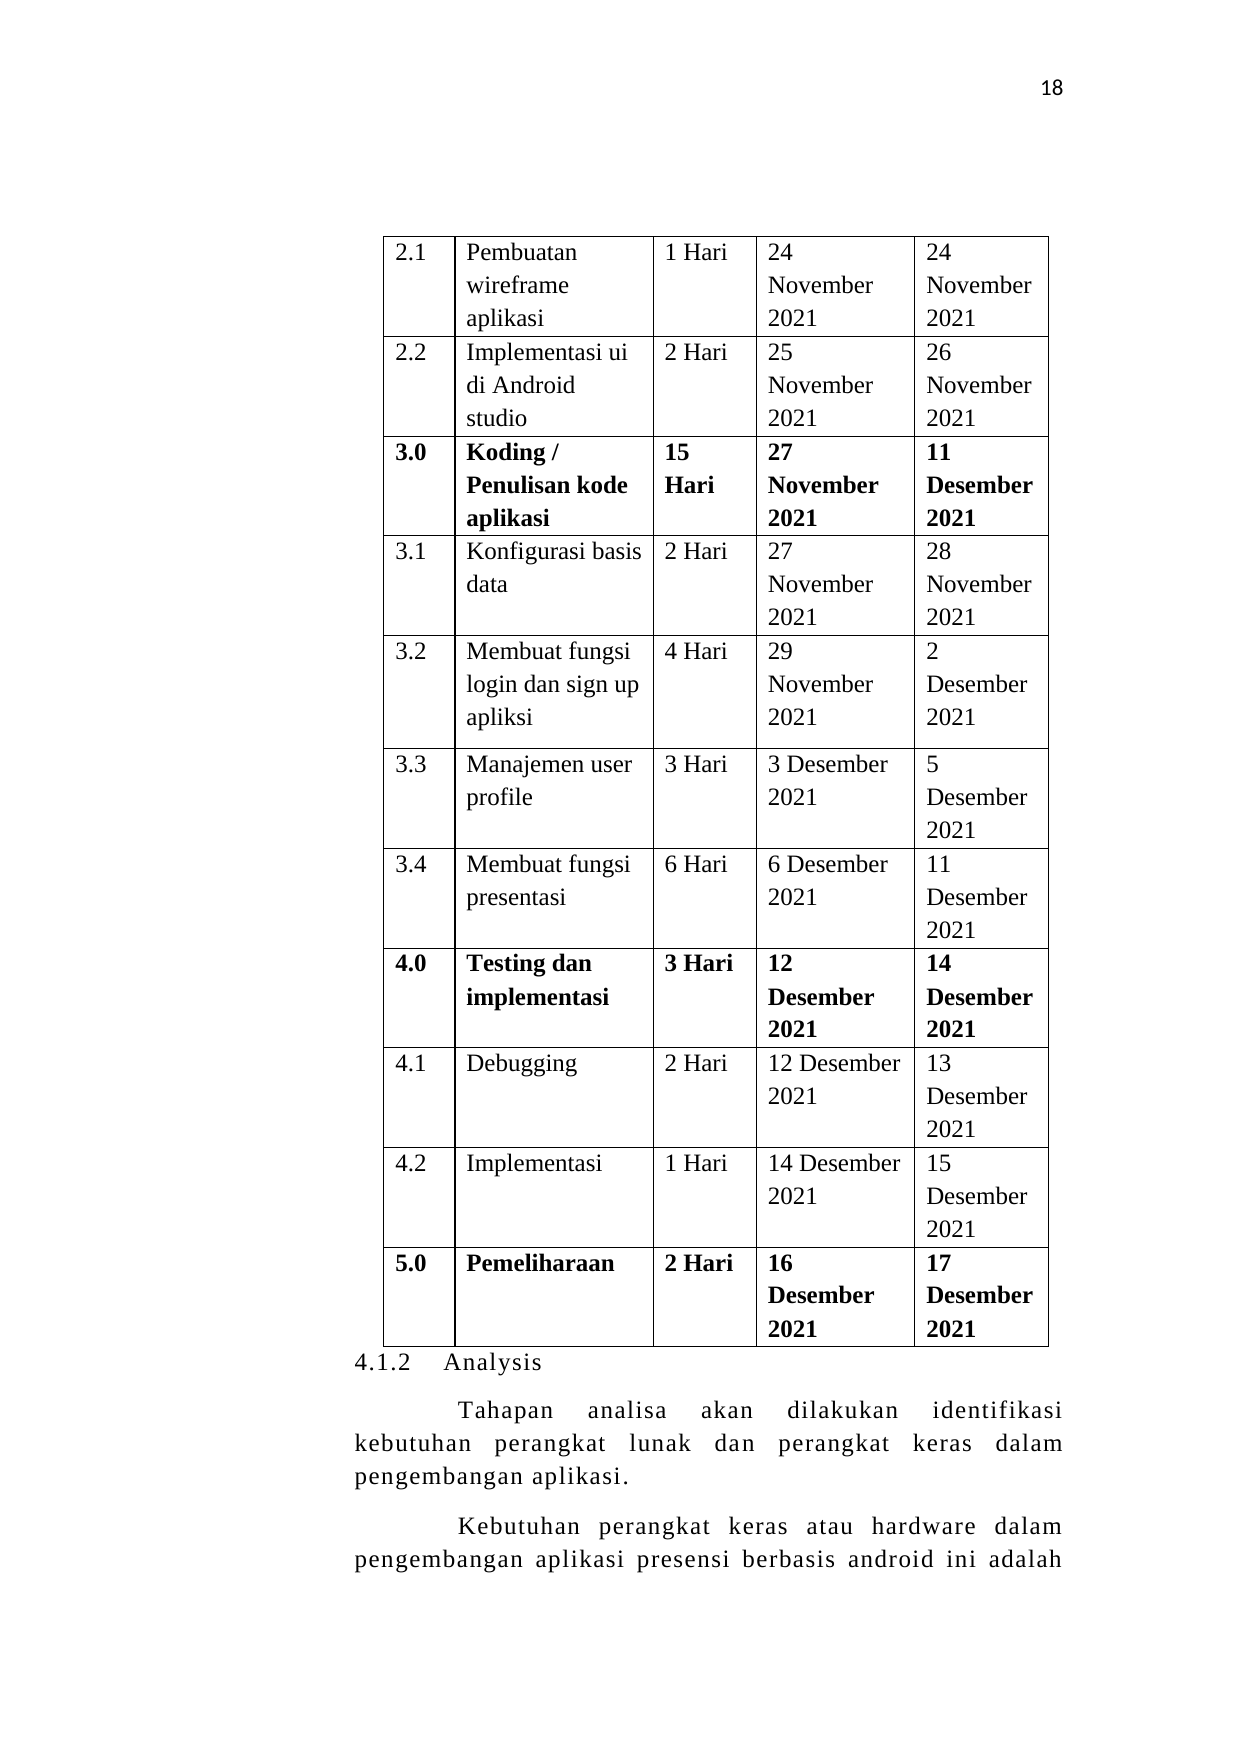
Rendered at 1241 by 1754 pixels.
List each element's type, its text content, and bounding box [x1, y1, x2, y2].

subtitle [354, 1511, 1063, 1572]
table_cell 16 Desember 2021 [757, 1248, 914, 1346]
table_cell 2 Hari [654, 536, 756, 635]
table_cell Koding / Penulisan kode aplikasi [456, 437, 653, 535]
table_cell 11 Desember 2021 [915, 849, 1048, 947]
table_cell Pembuatan wireframe aplikasi [456, 237, 653, 336]
table_cell 2 Hari [654, 1248, 756, 1346]
table_cell 3.0 [384, 437, 454, 535]
table_cell 26 November 2021 [915, 337, 1048, 436]
table_cell 15 Hari [654, 437, 756, 535]
table_cell Membuat fungsi presentasi [456, 849, 653, 947]
table_cell 13 Desember 2021 [915, 1048, 1048, 1147]
table_cell 15 Desember 2021 [915, 1148, 1048, 1247]
table_cell 1 Hari [654, 237, 756, 336]
table_cell Membuat fungsi login dan sign up apliksi [456, 636, 653, 748]
table_cell 14 Desember 2021 [915, 949, 1048, 1047]
table_cell 3.3 [384, 749, 454, 848]
table_cell 25 November 2021 [757, 337, 914, 436]
table_cell Manajemen user profile [456, 749, 653, 848]
table_cell 3.2 [384, 636, 454, 748]
table_cell 3.4 [384, 849, 454, 947]
table_cell 29 November 2021 [757, 636, 914, 748]
table_cell 27 November 2021 [757, 437, 914, 535]
table_cell Pemeliharaan [456, 1248, 653, 1346]
table_cell Implementasi ui di Android studio [456, 337, 653, 436]
table_cell 4.1 [384, 1048, 454, 1147]
table_cell 1 Hari [654, 1148, 756, 1247]
table_cell 4.2 [384, 1148, 454, 1247]
table_cell 3 Desember 2021 [757, 749, 914, 848]
table_cell 3 Hari [654, 749, 756, 848]
table_cell 17 Desember 2021 [915, 1248, 1048, 1346]
table_cell 4 Hari [654, 636, 756, 748]
table_cell 2.2 [384, 337, 454, 436]
table_cell 12 Desember 2021 [757, 949, 914, 1047]
table_cell 12 Desember 2021 [757, 1048, 914, 1147]
table_cell 2.1 [384, 237, 454, 336]
table_cell 5 Desember 2021 [915, 749, 1048, 848]
table_cell 24 November 2021 [915, 237, 1048, 336]
table_cell 6 Desember 2021 [757, 849, 914, 947]
table_cell 28 November 2021 [915, 536, 1048, 635]
table_cell 6 Hari [654, 849, 756, 947]
table_cell 3.1 [384, 536, 454, 635]
table_cell 2 Desember 2021 [915, 636, 1048, 748]
table_cell 3 Hari [654, 949, 756, 1047]
table_cell 27 November 2021 [757, 536, 914, 635]
subtitle Tahapan analisa akan dilakukan identifikasi kebutuhan perangkat lunak dan perangkat keras dalam pengembangan aplikasi. [354, 1395, 1063, 1490]
table_cell 2 Hari [654, 1048, 756, 1147]
subtitle Analysis [354, 1347, 1063, 1376]
table_cell 14 Desember 2021 [757, 1148, 914, 1247]
table_cell 2 Hari [654, 337, 756, 436]
table_cell 24 November 2021 [757, 237, 914, 336]
table_cell 4.0 [384, 949, 454, 1047]
table_cell Testing dan implementasi [456, 949, 653, 1047]
table_cell 5.0 [384, 1248, 454, 1346]
table_cell 11 Desember 2021 [915, 437, 1048, 535]
table_cell Debugging [456, 1048, 653, 1147]
table_cell Konfigurasi basis data [456, 536, 653, 635]
table_cell Implementasi [456, 1148, 653, 1247]
